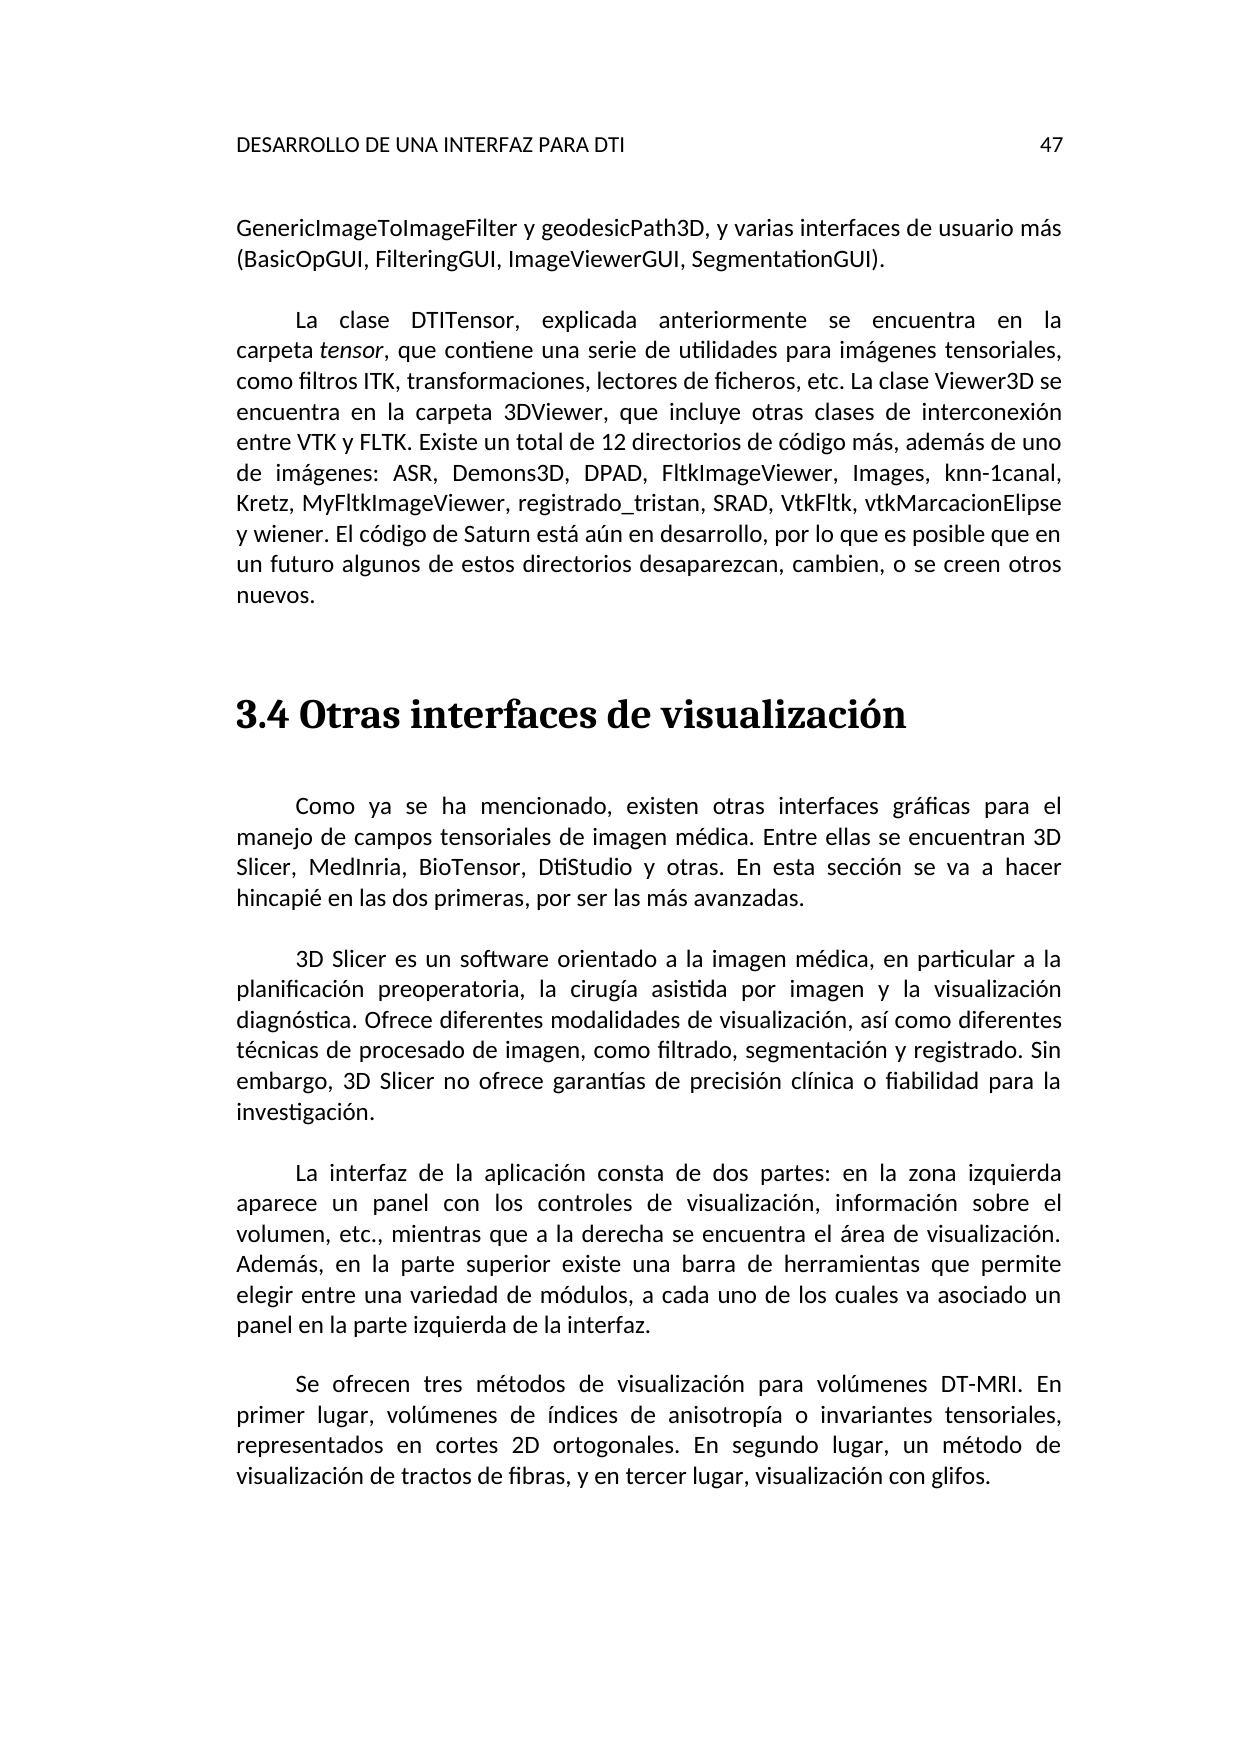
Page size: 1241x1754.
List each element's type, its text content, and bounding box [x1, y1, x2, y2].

text La interfaz de la aplicación consta de dos partes: en la zona izquierda aparece un panel con los controles de visualización, información sobre el volumen, etc., mientras que a la derecha se encuentra el área de visualización. Además, en la parte superior existe una barra de herramientas que permite elegir entre una variedad de módulos, a cada uno de los cuales va asociado un panel en la parte izquierda de la interfaz. [236, 1157, 1063, 1340]
text 3D Slicer es un software orientado a la imagen médica, en particular a la planificación preoperatoria, la cirugía asistida por imagen y la visualización diagnóstica. Ofrece diferentes modalidades de visualización, así como diferentes técnicas de procesado de imagen, como filtrado, segmentación y registrado. Sin embargo, 3D Slicer no ofrece garantías de precisión clínica o fiabilidad para la investigación. [236, 943, 1063, 1126]
text Se ofrecen tres métodos de visualización para volúmenes DT-MRI. En primer lugar, volúmenes de índices de anisotropía o invariantes tensoriales, representados en cortes 2D ortogonales. En segundo lugar, un método de visualización de tractos de fibras, y en tercer lugar, visualización con glifos. [236, 1369, 1063, 1491]
subtitle Otras interfaces de visualización [236, 691, 1063, 739]
text Como ya se ha mencionado, existen otras interfaces gráficas para el manejo de campos tensoriales de imagen médica. Entre ellas se encuentran 3D Slicer, MedInria, BioTensor, DtiStudio y otras. En esta sección se va a hacer hincapié en las dos primeras, por ser las más avanzadas. [236, 791, 1063, 913]
text La clase DTITensor, explicada anteriormente se encuentra en la carpeta tensor, que contiene una serie de utilidades para imágenes tensoriales, como filtros ITK, transformaciones, lectores de ficheros, etc. La clase Viewer3D se encuentra en la carpeta 3DViewer, que incluye otras clases de interconexión entre VTK y FLTK. Existe un total de 12 directorios de código más, además de uno de imágenes: ASR, Demons3D, DPAD, FltkImageViewer, Images, knn-1canal, Kretz, MyFltkImageViewer, registrado_tristan, SRAD, VtkFltk, vtkMarcacionElipse y wiener. El código de Saturn está aún en desarrollo, por lo que es posible que en un futuro algunos de estos directorios desaparezcan, cambien, o se creen otros nuevos. [236, 304, 1063, 609]
